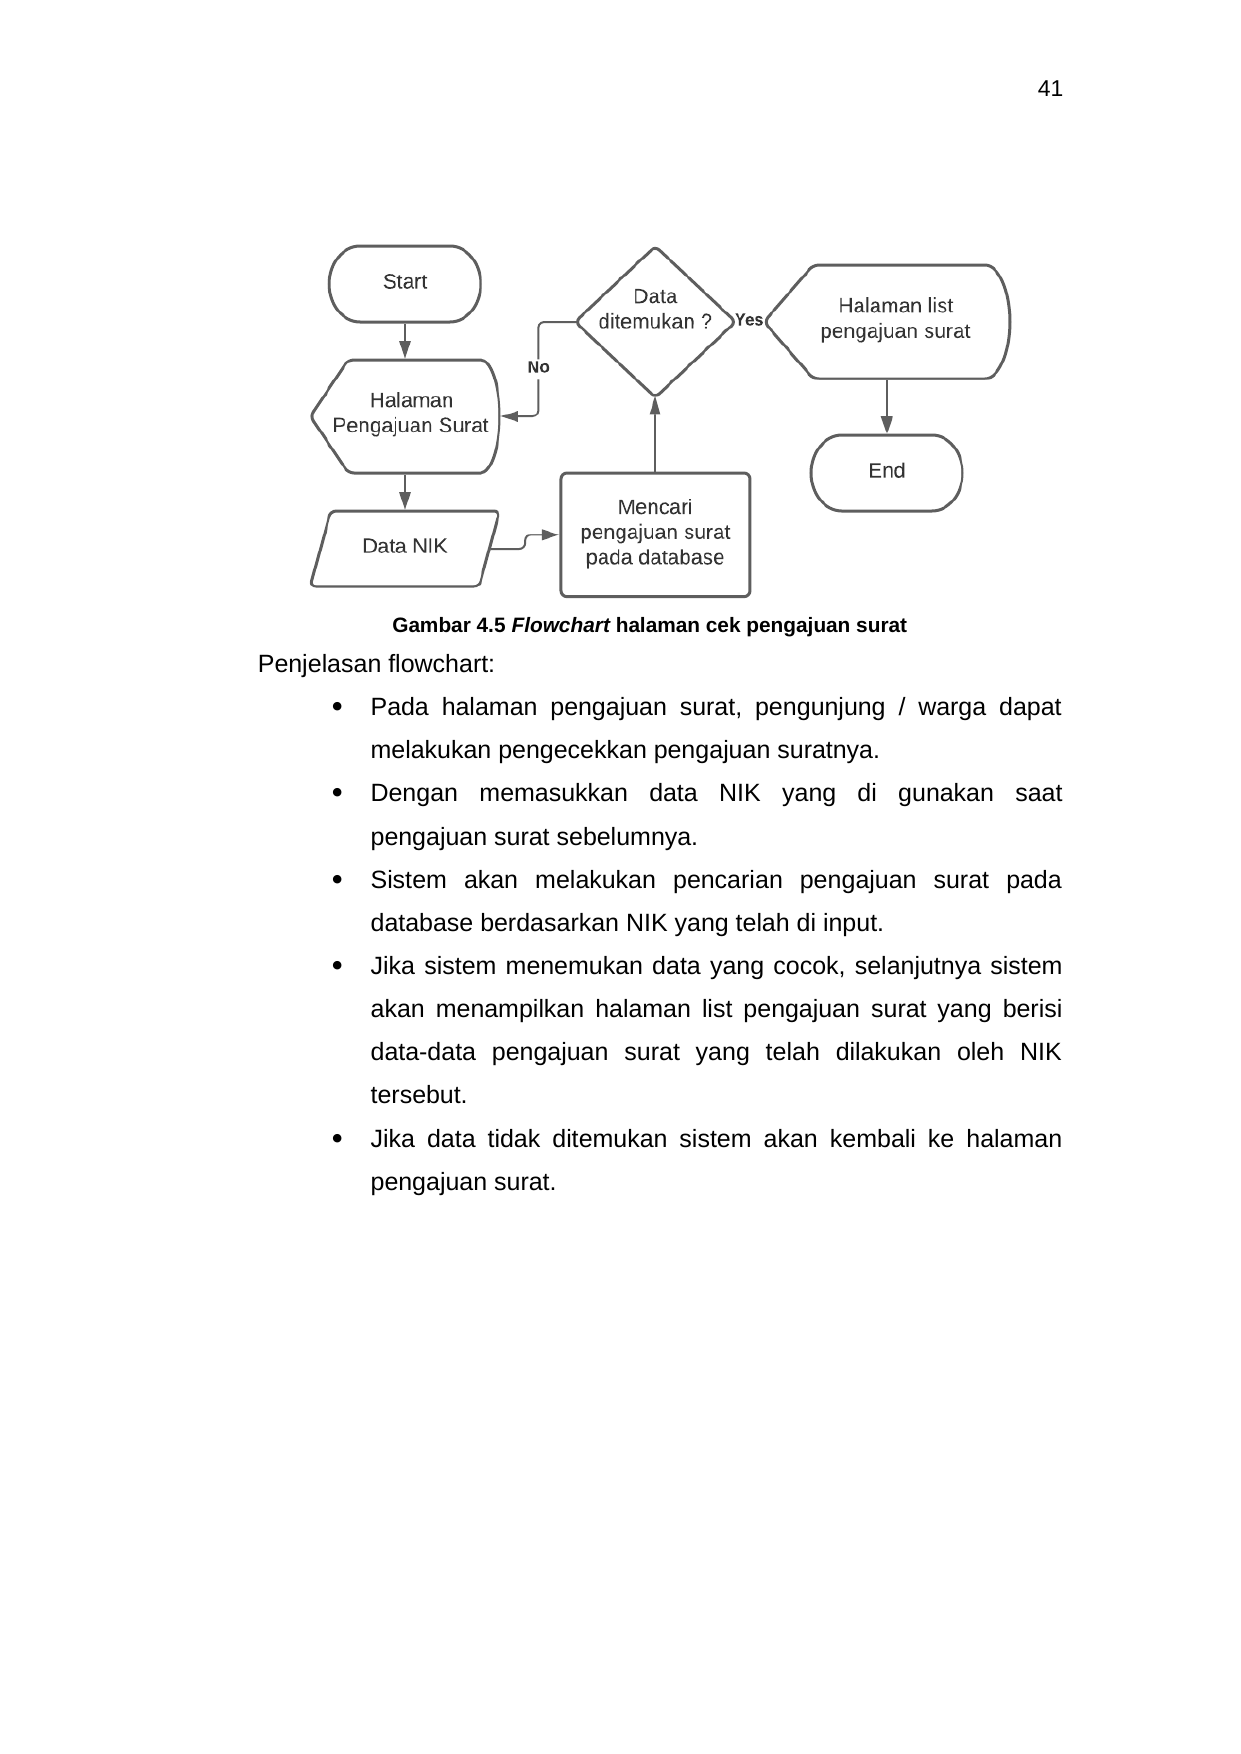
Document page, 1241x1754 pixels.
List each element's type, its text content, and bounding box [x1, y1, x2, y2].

list Dengan memasukkan data NIK yang di gunakan saat pengajuan surat sebelumnya. [333, 778, 1063, 850]
picture [252, 236, 1047, 601]
text Penjelasan flowchart: [258, 649, 1063, 678]
list Sistem akan melakukan pencarian pengajuan surat pada database berdasarkan NIK yang telah di input. [333, 865, 1063, 937]
list Jika data tidak ditemukan sistem akan kembali ke halaman pengajuan surat. [333, 1124, 1063, 1196]
list Pada halaman pengajuan surat, pengunjung / warga dapat melakukan pengecekkan pengajuan suratnya. [333, 692, 1063, 764]
list Jika sistem menemukan data yang cocok, selanjutnya sistem akan menampilkan halaman list pengajuan surat yang berisi data-data pengajuan surat yang telah dilakukan oleh NIK tersebut. [333, 951, 1063, 1109]
